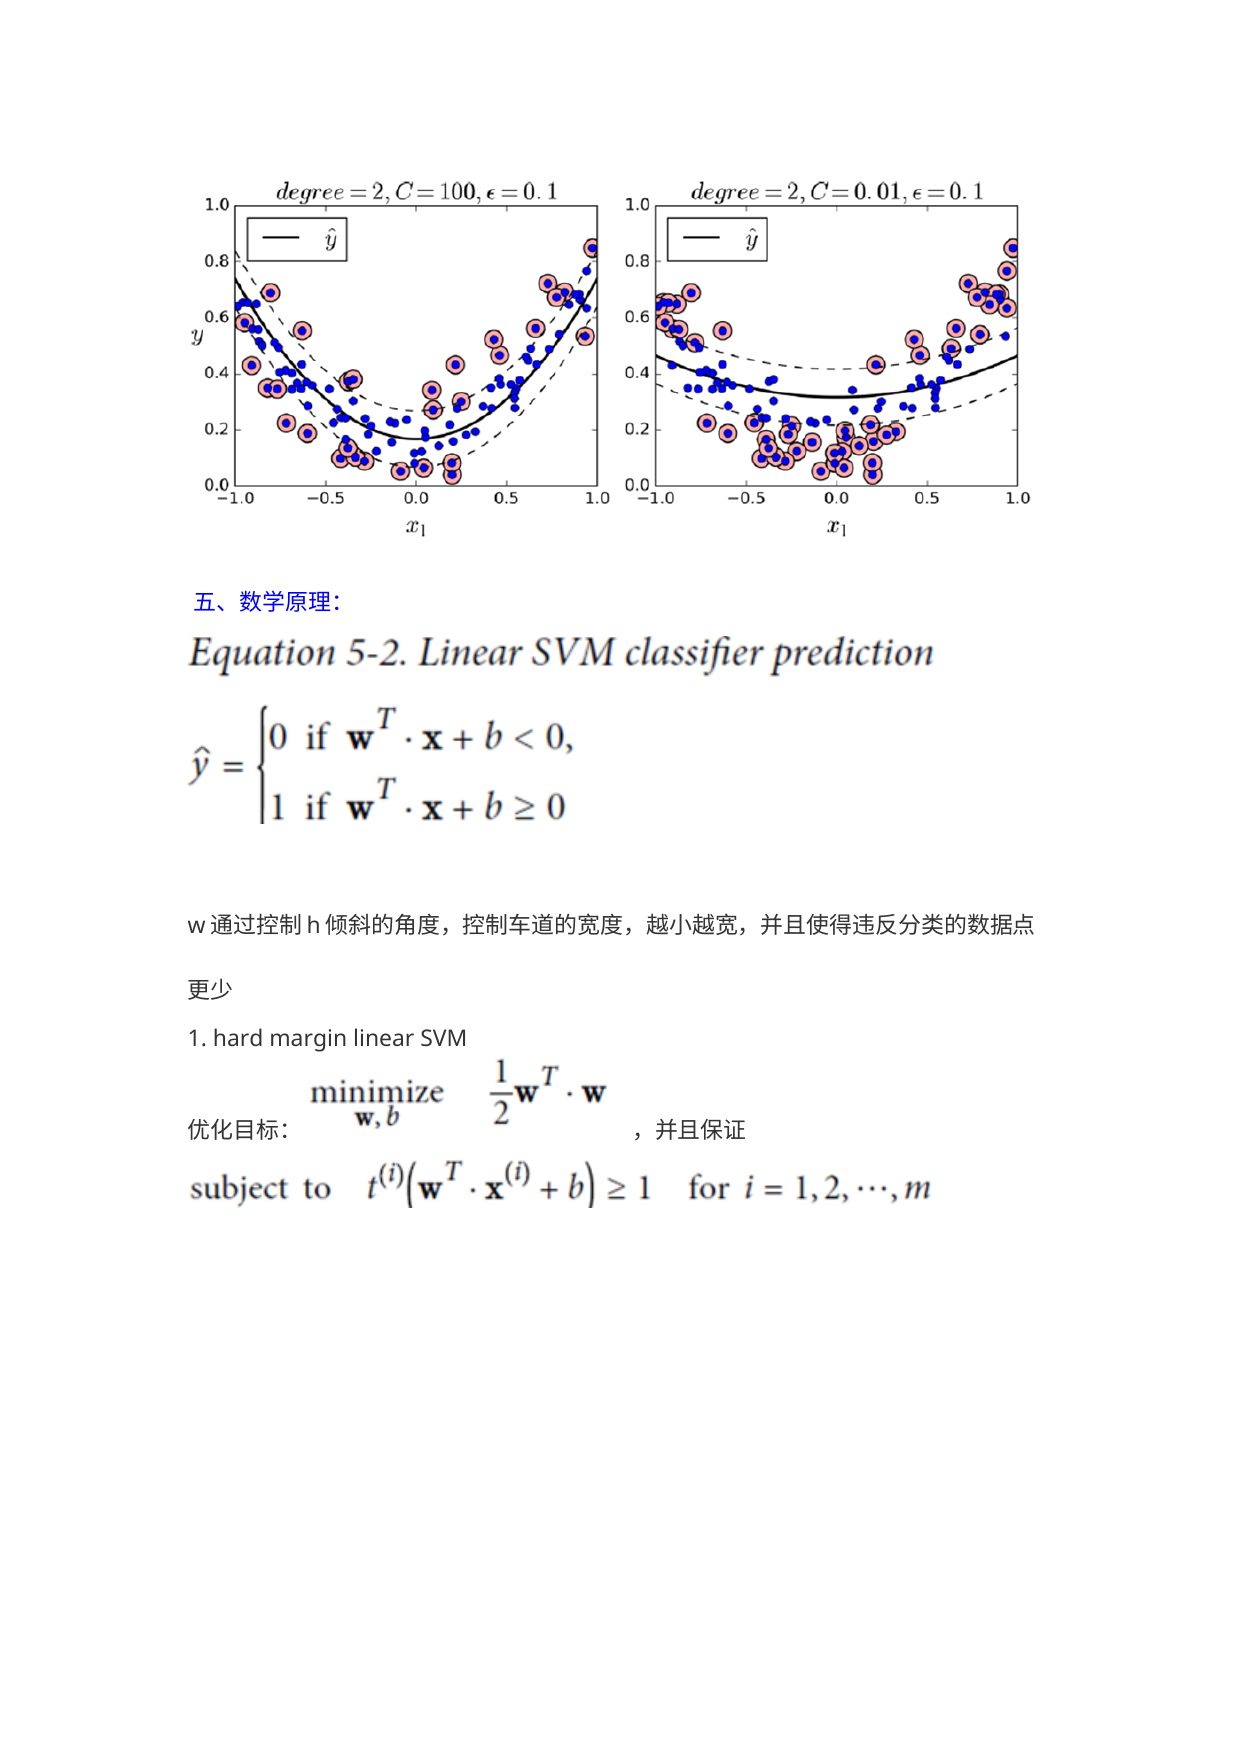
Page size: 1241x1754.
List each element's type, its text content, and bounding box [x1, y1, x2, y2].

text 1. hard margin linear SVM [187, 1021, 1053, 1054]
picture [187, 636, 935, 824]
picture [187, 1159, 936, 1208]
text w通过控制h倾斜的角度，控制车道的宽度，越小越宽，并且使得违反分类的数据点更少 [187, 891, 1053, 1021]
text 五、数学原理： [187, 568, 1053, 633]
picture [302, 1053, 632, 1132]
picture [187, 174, 1039, 540]
